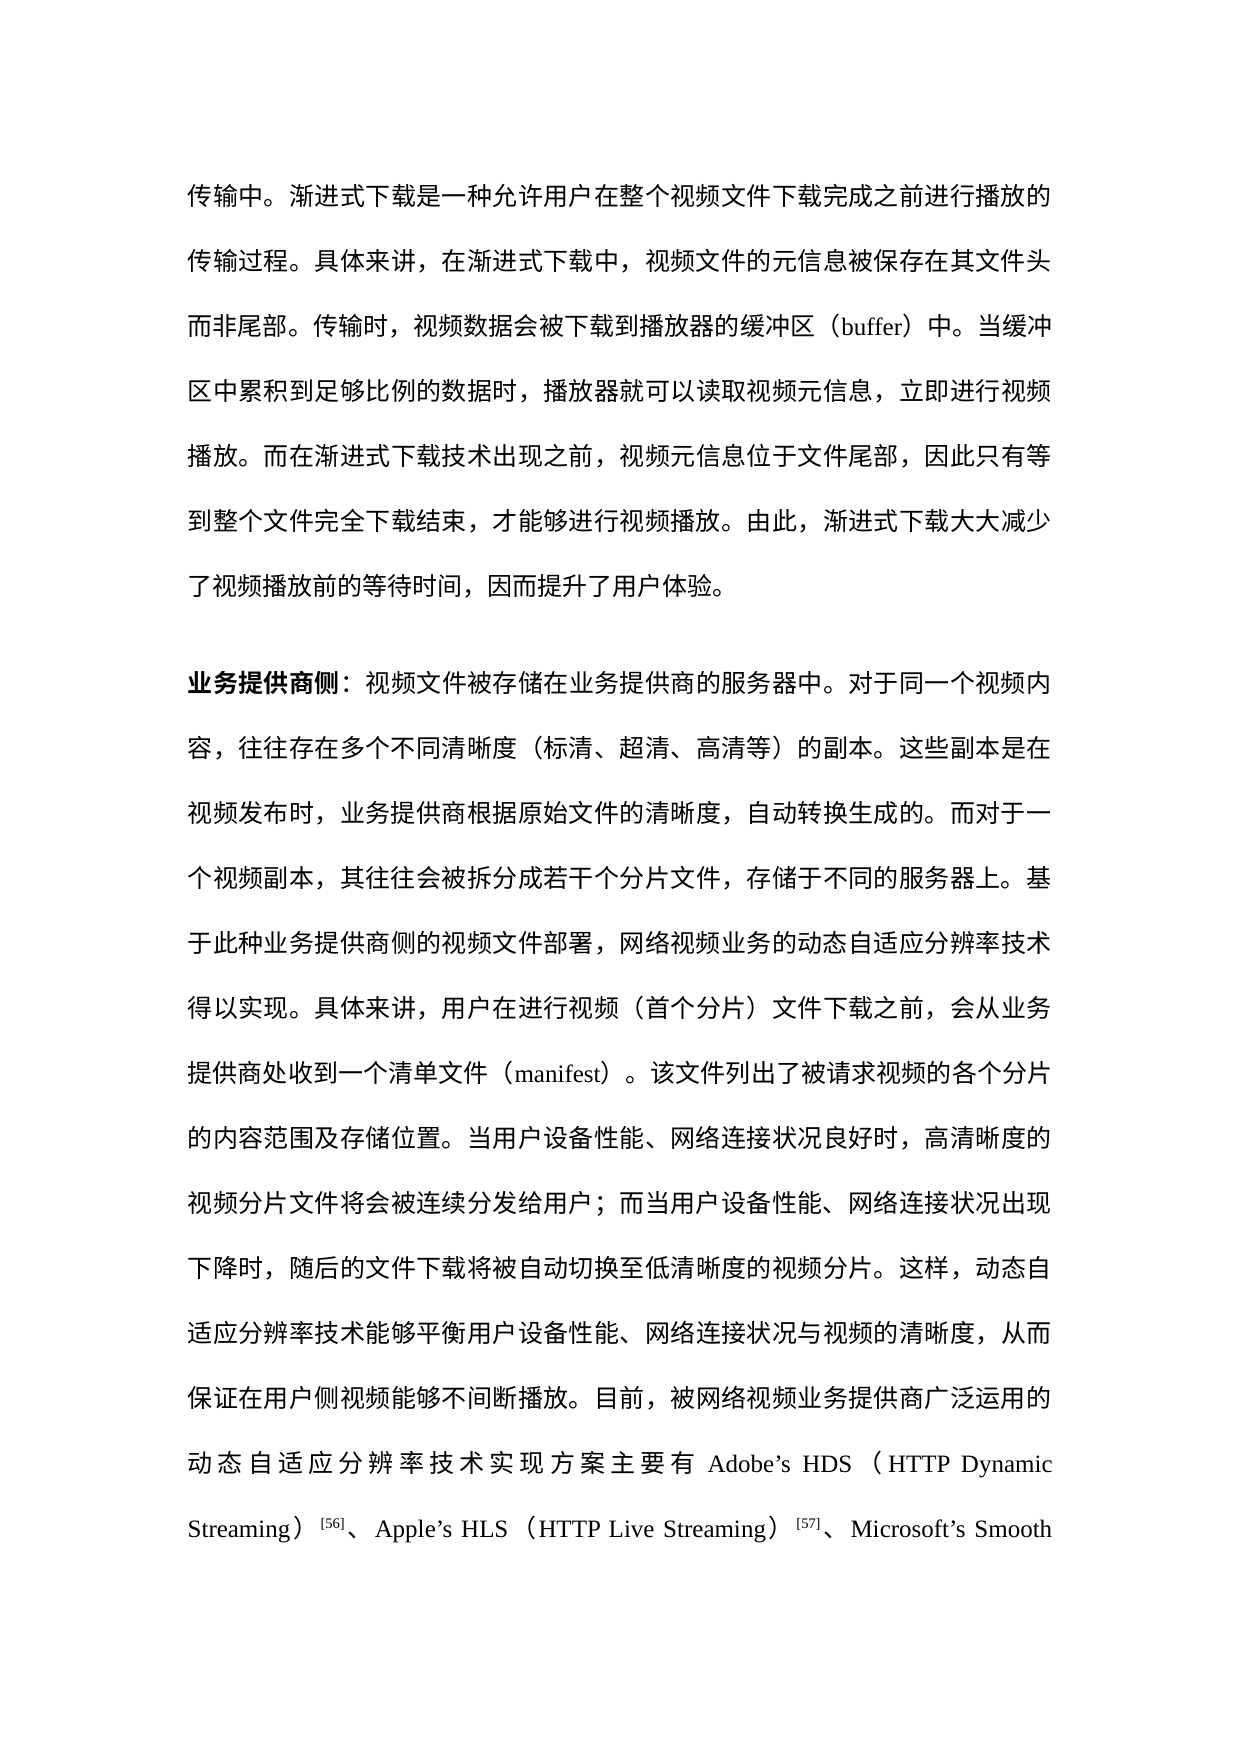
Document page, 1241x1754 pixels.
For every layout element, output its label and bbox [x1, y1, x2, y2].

text [187, 162, 1053, 617]
text [187, 649, 1053, 1559]
